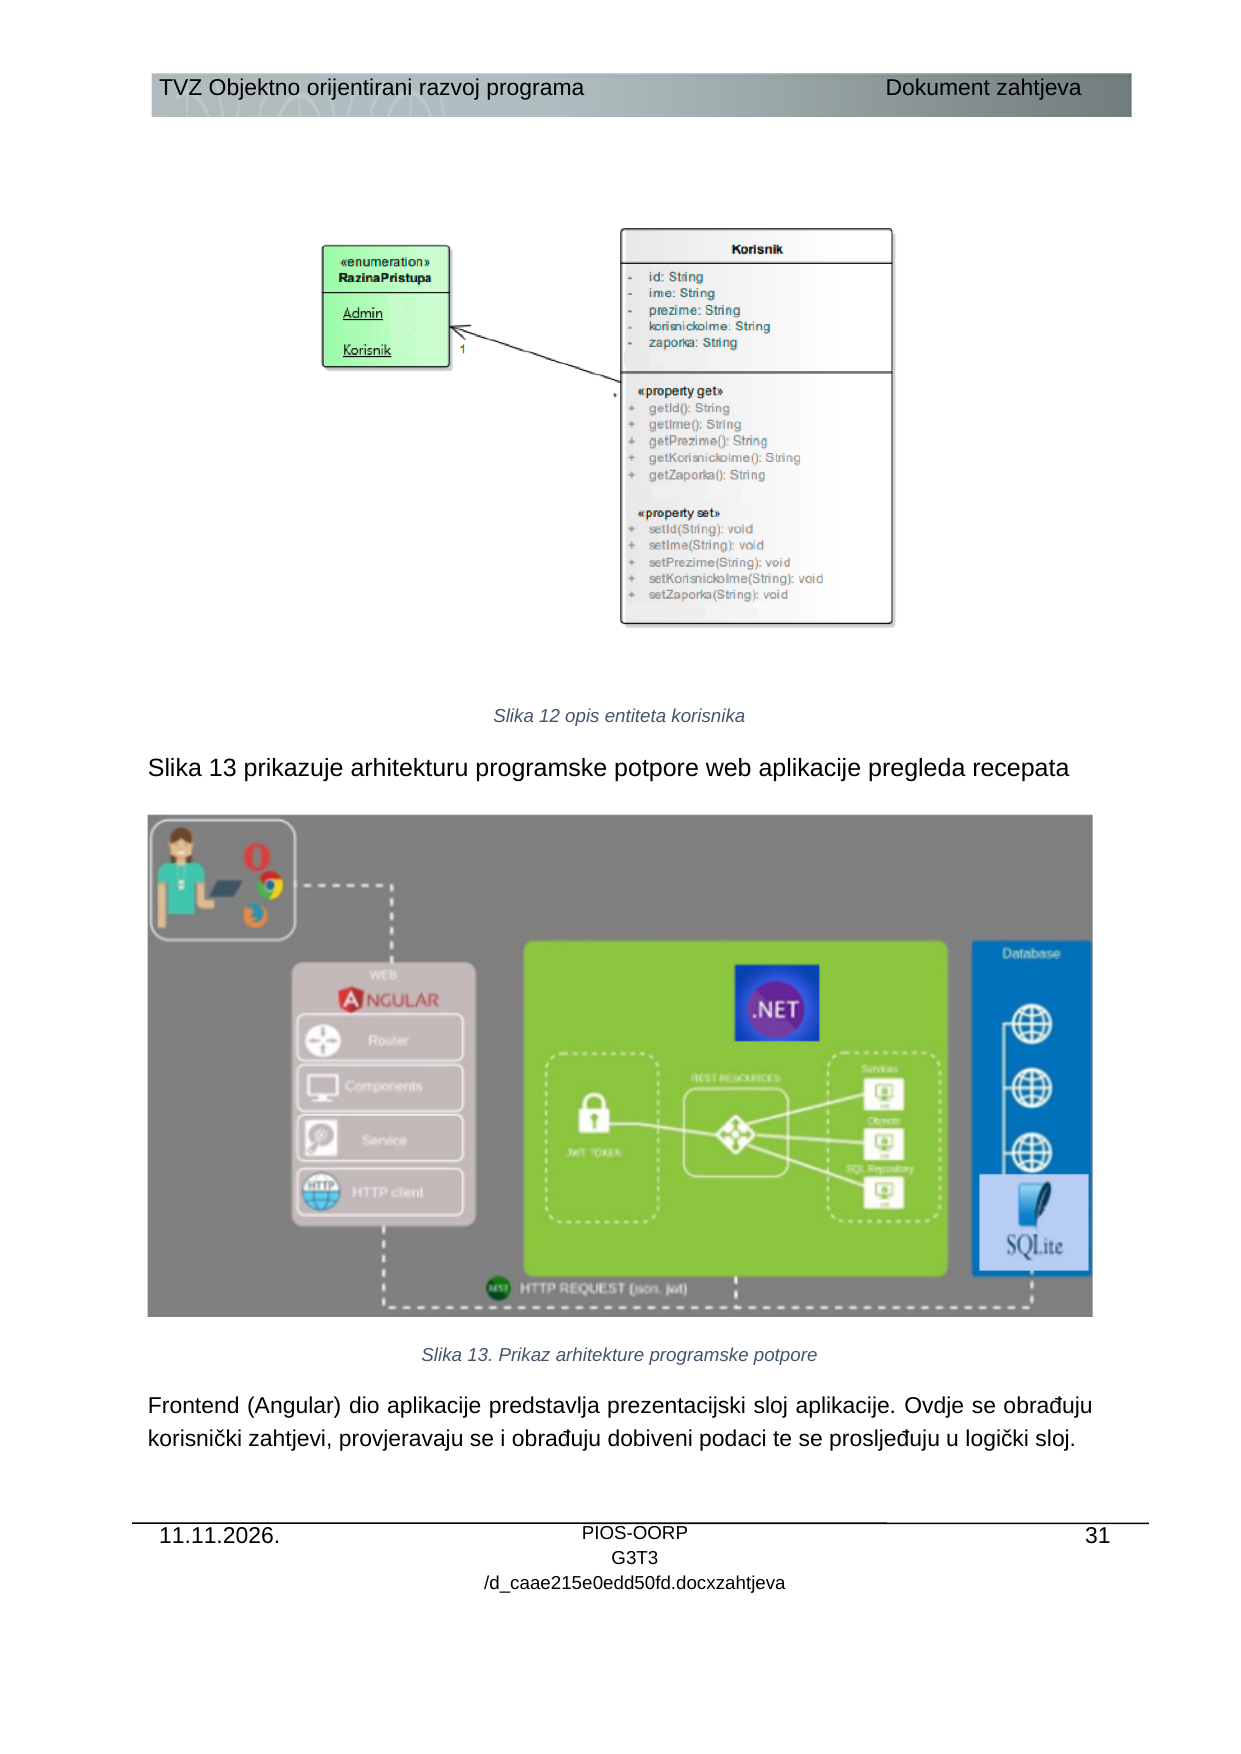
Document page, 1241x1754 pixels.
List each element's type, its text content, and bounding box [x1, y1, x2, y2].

text Slika 13 prikazuje arhitekturu programske potpore web aplikacije pregleda recepata [148, 753, 1093, 782]
picture [147, 809, 1093, 1317]
text Frontend (Angular) dio aplikacije predstavlja prezentacijski sloj aplikacije. Ovdje se obrađuju korisnički zahtjevi, provjeravaju se i obrađuju dobiveni podaci te se prosljeđuju u logički sloj. [148, 1392, 1093, 1451]
picture [290, 200, 950, 678]
text Slika 13. Prikaz arhitekture programske potpore [148, 1344, 1093, 1365]
picture [151, 73, 1132, 117]
text Slika 12 opis entiteta korisnika [148, 705, 1093, 727]
